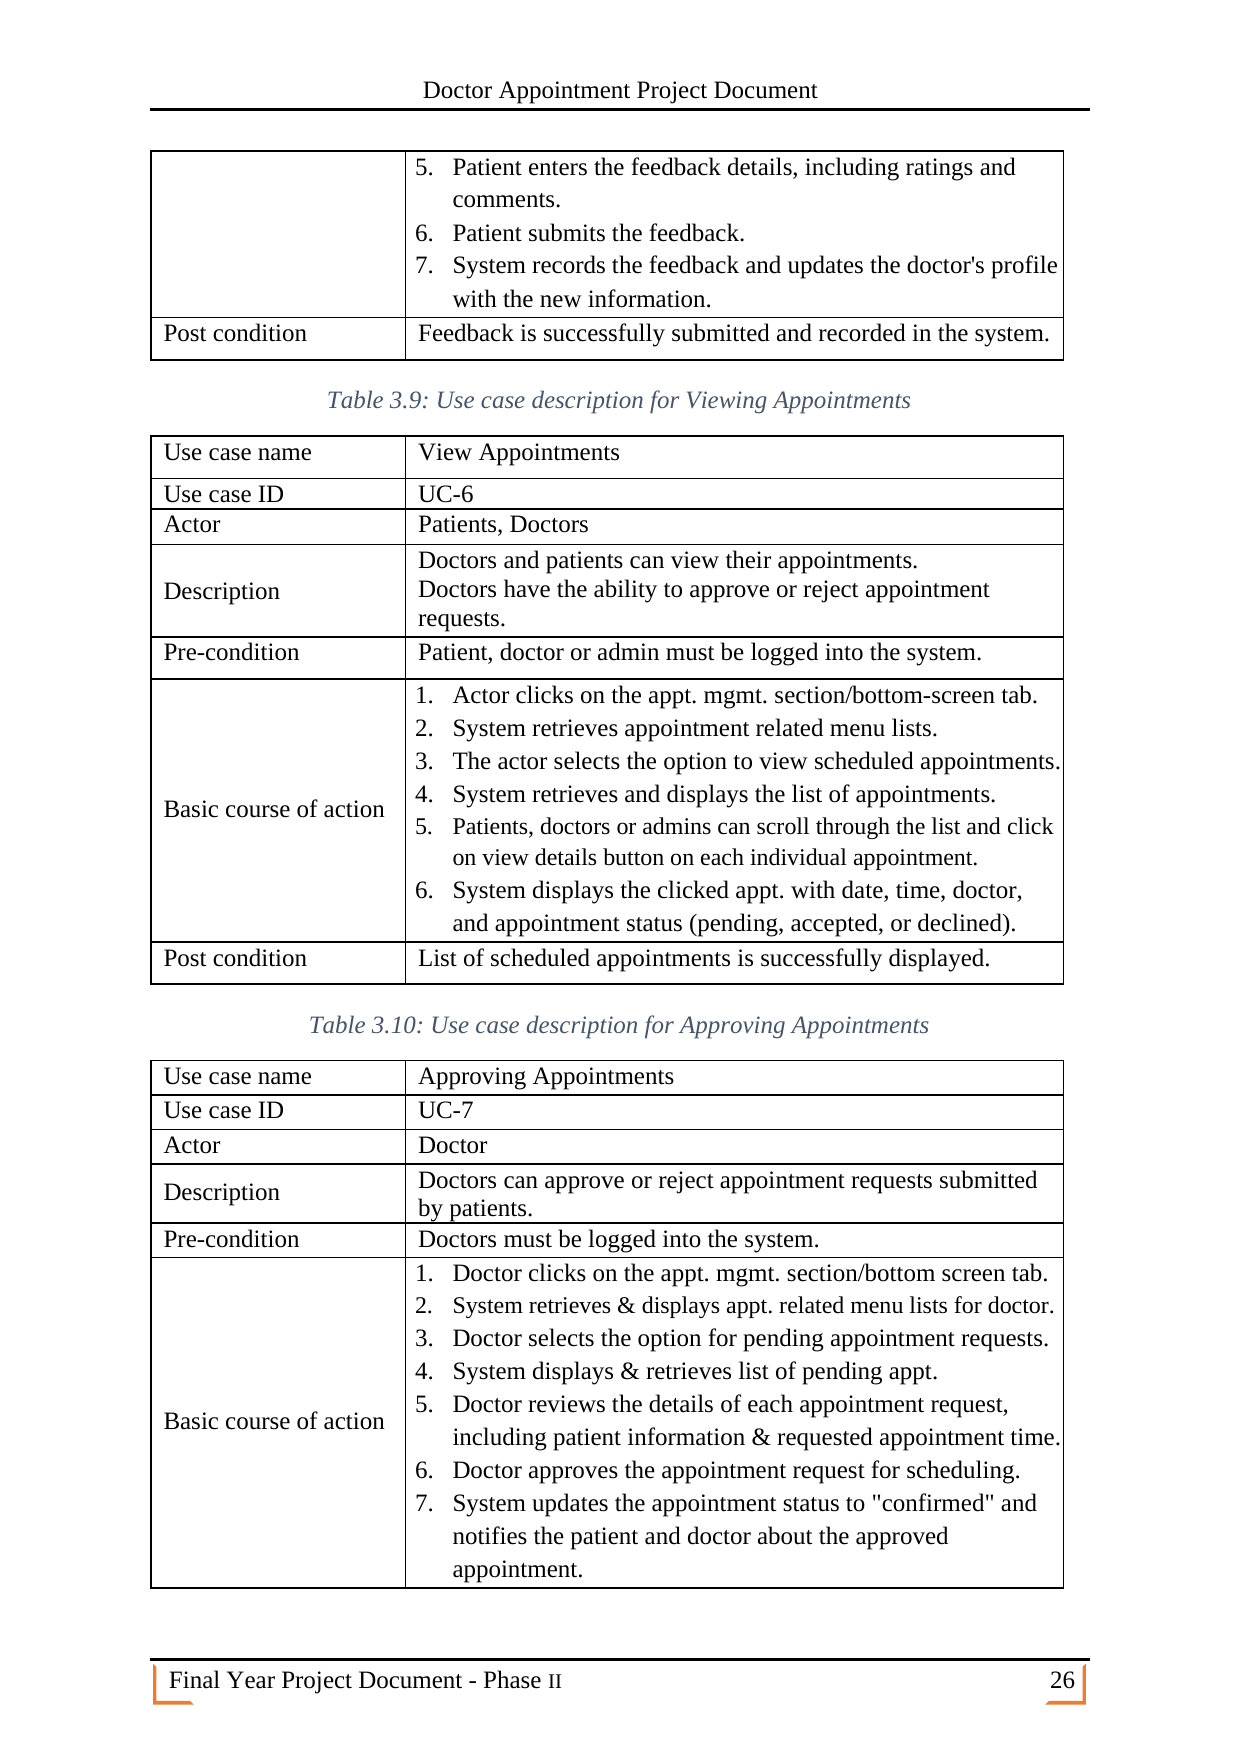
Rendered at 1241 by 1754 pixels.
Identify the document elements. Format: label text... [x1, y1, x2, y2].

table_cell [406, 152, 1063, 317]
table_cell Use case ID [152, 479, 405, 508]
table_cell Basic course of action [152, 680, 405, 941]
table_cell Actor [152, 510, 405, 544]
table_cell Pre-condition [152, 1224, 405, 1257]
table_header Approving Appointments [406, 1061, 1063, 1094]
table_cell Patients, Doctors [406, 510, 1063, 544]
table_cell UC-6 [406, 479, 1063, 508]
table_cell Basic course of action [152, 1258, 405, 1587]
table_header Use case name [152, 437, 405, 477]
table_cell Pre-condition [152, 638, 405, 678]
table_cell Description [152, 545, 405, 636]
table_cell Post condition [152, 943, 405, 983]
table_cell Doctors and patients can view their appointments. Doctors have the ability to approve or reject appointment requests. [406, 545, 1063, 636]
table_cell Actor [152, 1130, 405, 1163]
table_header View Appointments [406, 437, 1063, 477]
table_cell Doctors must be logged into the system. [406, 1224, 1063, 1257]
table_cell Doctor clicks on the appt. mgmt. section/bottom screen tab. System retrieves & displays appt. related menu lists for doctor. Doctor selects the option for pending appointment requests. System displays & retrieves list of pending appt. Doctor reviews the details of each appointment request, including patient information & requested appointment time. Doctor approves the appointment request for scheduling. System updates the appointment status to "confirmed" and notifies the patient and doctor about the approved appointment. [406, 1258, 1063, 1587]
table_cell UC-7 [406, 1096, 1063, 1129]
table_header Use case name [152, 1061, 405, 1094]
table_cell Post condition [152, 318, 405, 359]
table_cell Doctors can approve or reject appointment requests submitted by patients. [406, 1165, 1063, 1222]
table_cell Actor clicks on the appt. mgmt. section/bottom-screen tab. System retrieves appointment related menu lists. The actor selects the option to view scheduled appointments. System retrieves and displays the list of appointments. Patients, doctors or admins can scroll through the list and click on view details button on each individual appointment. System displays the clicked appt. with date, time, doctor, and appointment status (pending, accepted, or declined). [406, 680, 1063, 941]
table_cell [152, 152, 405, 317]
table_cell Doctor [406, 1130, 1063, 1163]
table_cell Use case ID [152, 1096, 405, 1129]
table_cell List of scheduled appointments is successfully displayed. [406, 943, 1063, 983]
table_cell Description [152, 1165, 405, 1222]
table_cell Feedback is successfully submitted and recorded in the system. [406, 318, 1063, 359]
table_cell Patient, doctor or admin must be logged into the system. [406, 638, 1063, 678]
